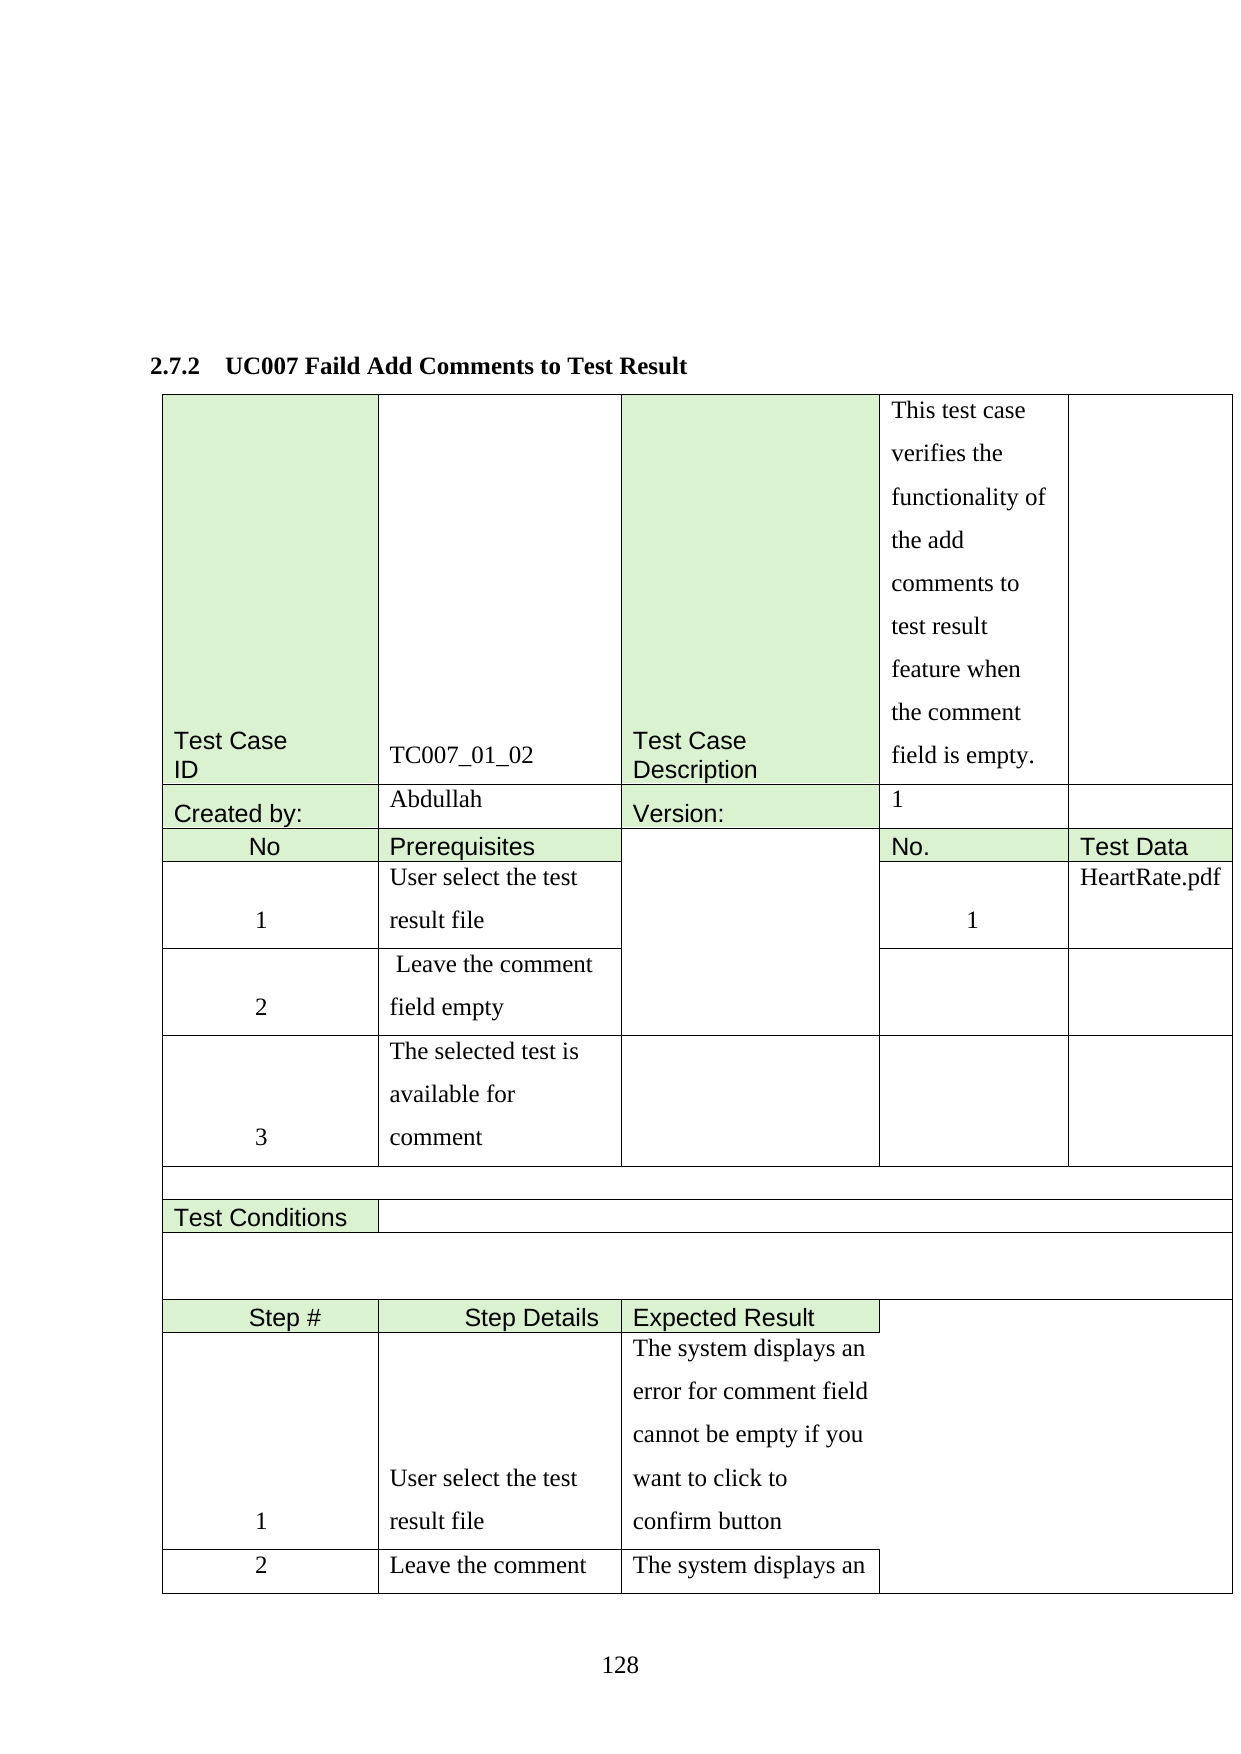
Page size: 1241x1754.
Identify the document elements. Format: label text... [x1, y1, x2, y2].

table_cell User select the test result file [379, 1333, 621, 1549]
table_cell [880, 1036, 1068, 1166]
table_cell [622, 1550, 879, 1593]
table_cell [622, 829, 879, 1035]
table_cell Prerequisites [379, 829, 621, 861]
table_cell [880, 1300, 1232, 1593]
table_header Test Case Description [622, 395, 879, 783]
table_cell 2 [163, 1550, 378, 1593]
table_cell Expected Result [622, 1300, 879, 1332]
table_cell [1233, 1299, 1240, 1332]
table_cell 1 [880, 785, 1068, 827]
table_cell [1233, 1549, 1240, 1593]
table_cell Test Data [1069, 829, 1232, 861]
table_cell [379, 1200, 1232, 1232]
table_cell No [163, 829, 378, 861]
table_header This test case verifies the functionality of the add comments to test result feature when the comment field is empty. [880, 395, 1068, 783]
table_cell [880, 949, 1068, 1035]
table_cell [1069, 1036, 1232, 1166]
table_header Test Case ID [163, 395, 378, 783]
table_cell [163, 1167, 1232, 1199]
table_cell Created by: [163, 785, 378, 827]
table_cell [163, 1233, 1232, 1299]
table_cell 3 [163, 1036, 378, 1166]
table_cell [1069, 785, 1232, 827]
table_cell Step Details [379, 1300, 621, 1332]
table_header TC007_01_02 [379, 395, 621, 783]
table_cell No. [880, 829, 1068, 861]
table_cell [1233, 1266, 1240, 1299]
table_cell Abdullah [379, 785, 621, 827]
table_cell [622, 1036, 879, 1166]
table_cell 1 [163, 862, 378, 948]
table_cell 2 [163, 949, 378, 1035]
table_cell User select the test result file [379, 862, 621, 948]
table_cell Leave the comment field empty [379, 949, 621, 1035]
table_cell 1 [880, 862, 1068, 948]
table_cell Step # [163, 1300, 378, 1332]
table_header [1069, 395, 1232, 783]
table_cell Version: [622, 785, 879, 827]
table_cell [1233, 1332, 1240, 1549]
table_cell The selected test is available for comment [379, 1036, 621, 1166]
table_cell [1069, 949, 1232, 1035]
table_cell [622, 1333, 880, 1549]
table_cell HeartRate.pdf [1069, 862, 1232, 948]
table_cell 1 [163, 1333, 378, 1549]
list UC007 Faild Add Comments to Test Result [150, 351, 1090, 380]
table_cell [379, 1550, 621, 1593]
table_cell Test Conditions [163, 1200, 378, 1232]
